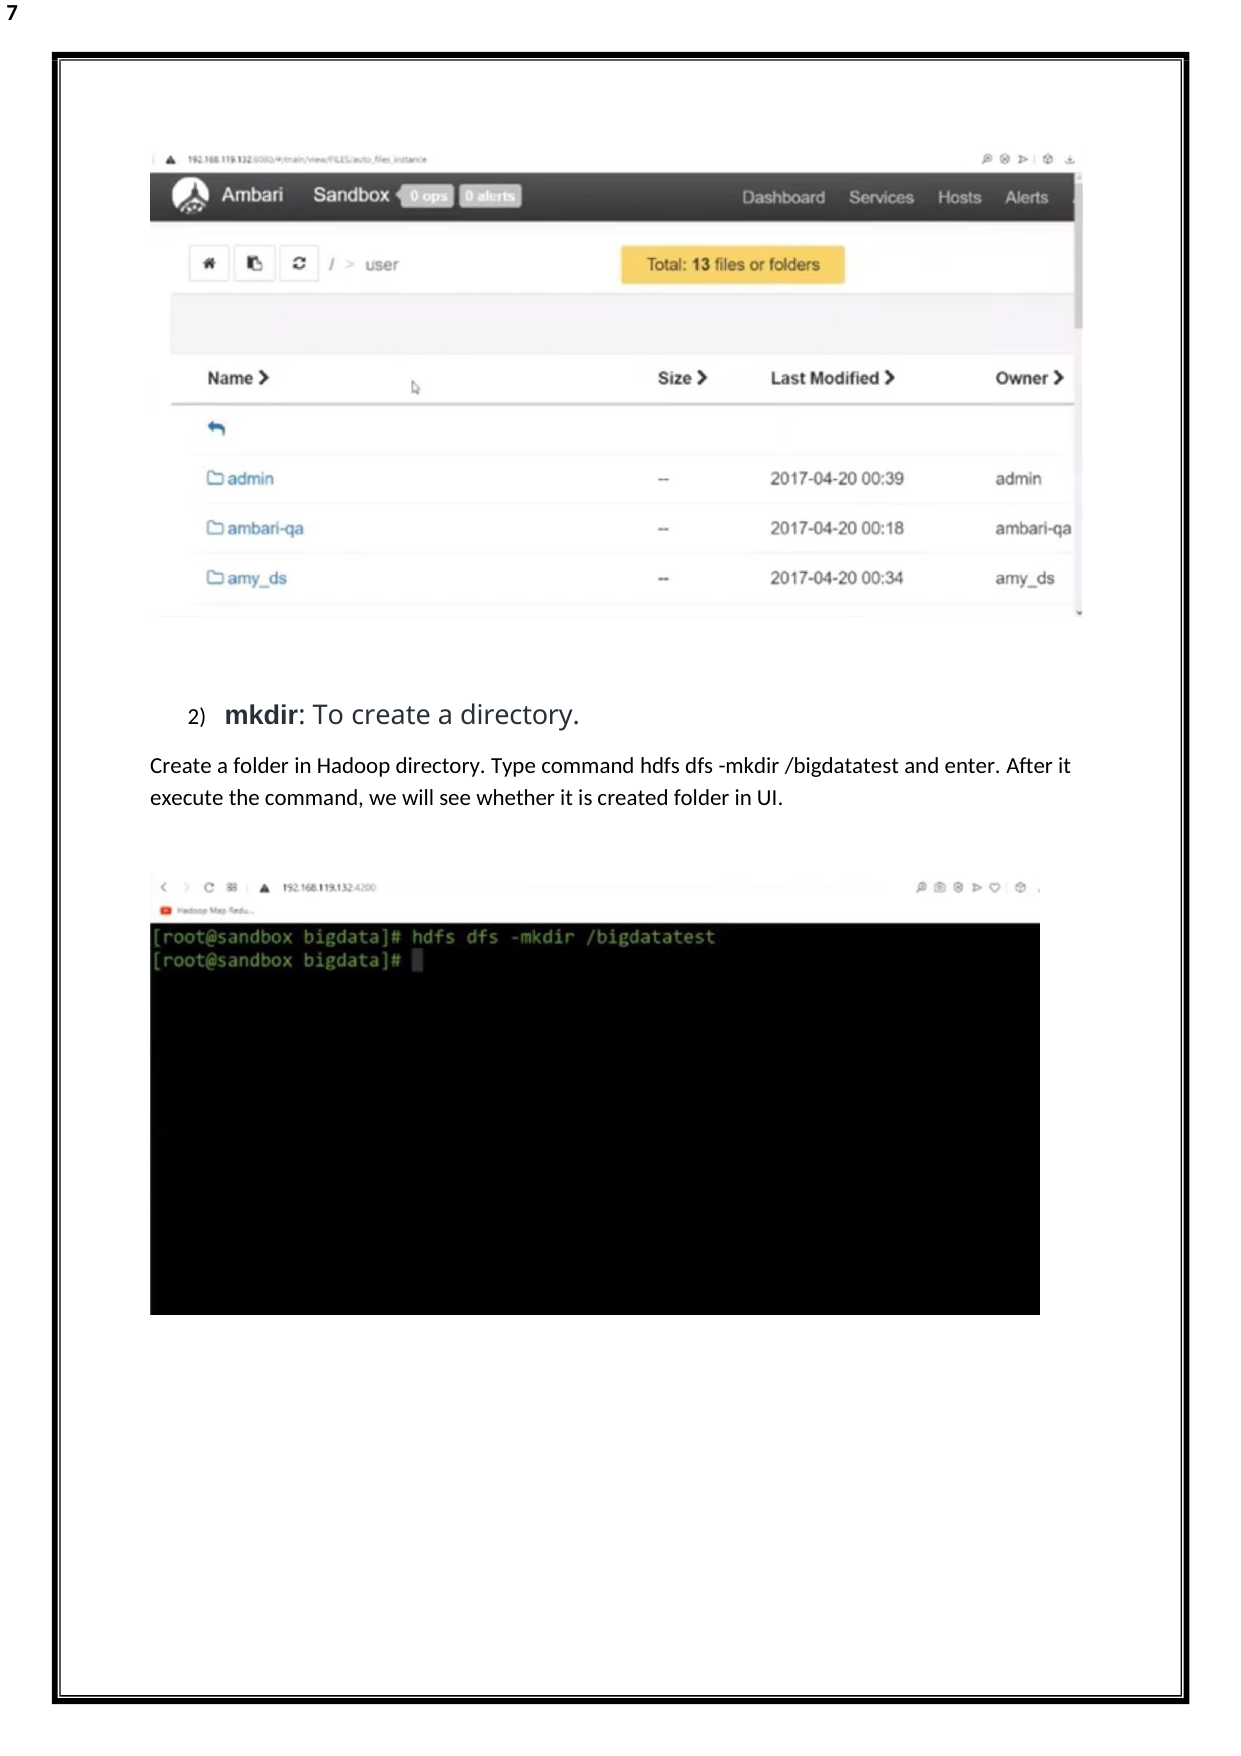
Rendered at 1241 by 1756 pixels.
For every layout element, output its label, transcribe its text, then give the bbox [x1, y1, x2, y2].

picture [150, 875, 1040, 1315]
list mkdir: To create a directory. [187, 695, 1181, 732]
text Create a folder in Hadoop directory. Type command hdfs dfs -mkdir /bigdatatest and enter. After it execute the command, we will see whether it is created folder in UI. [150, 751, 1093, 811]
picture [150, 147, 1083, 617]
